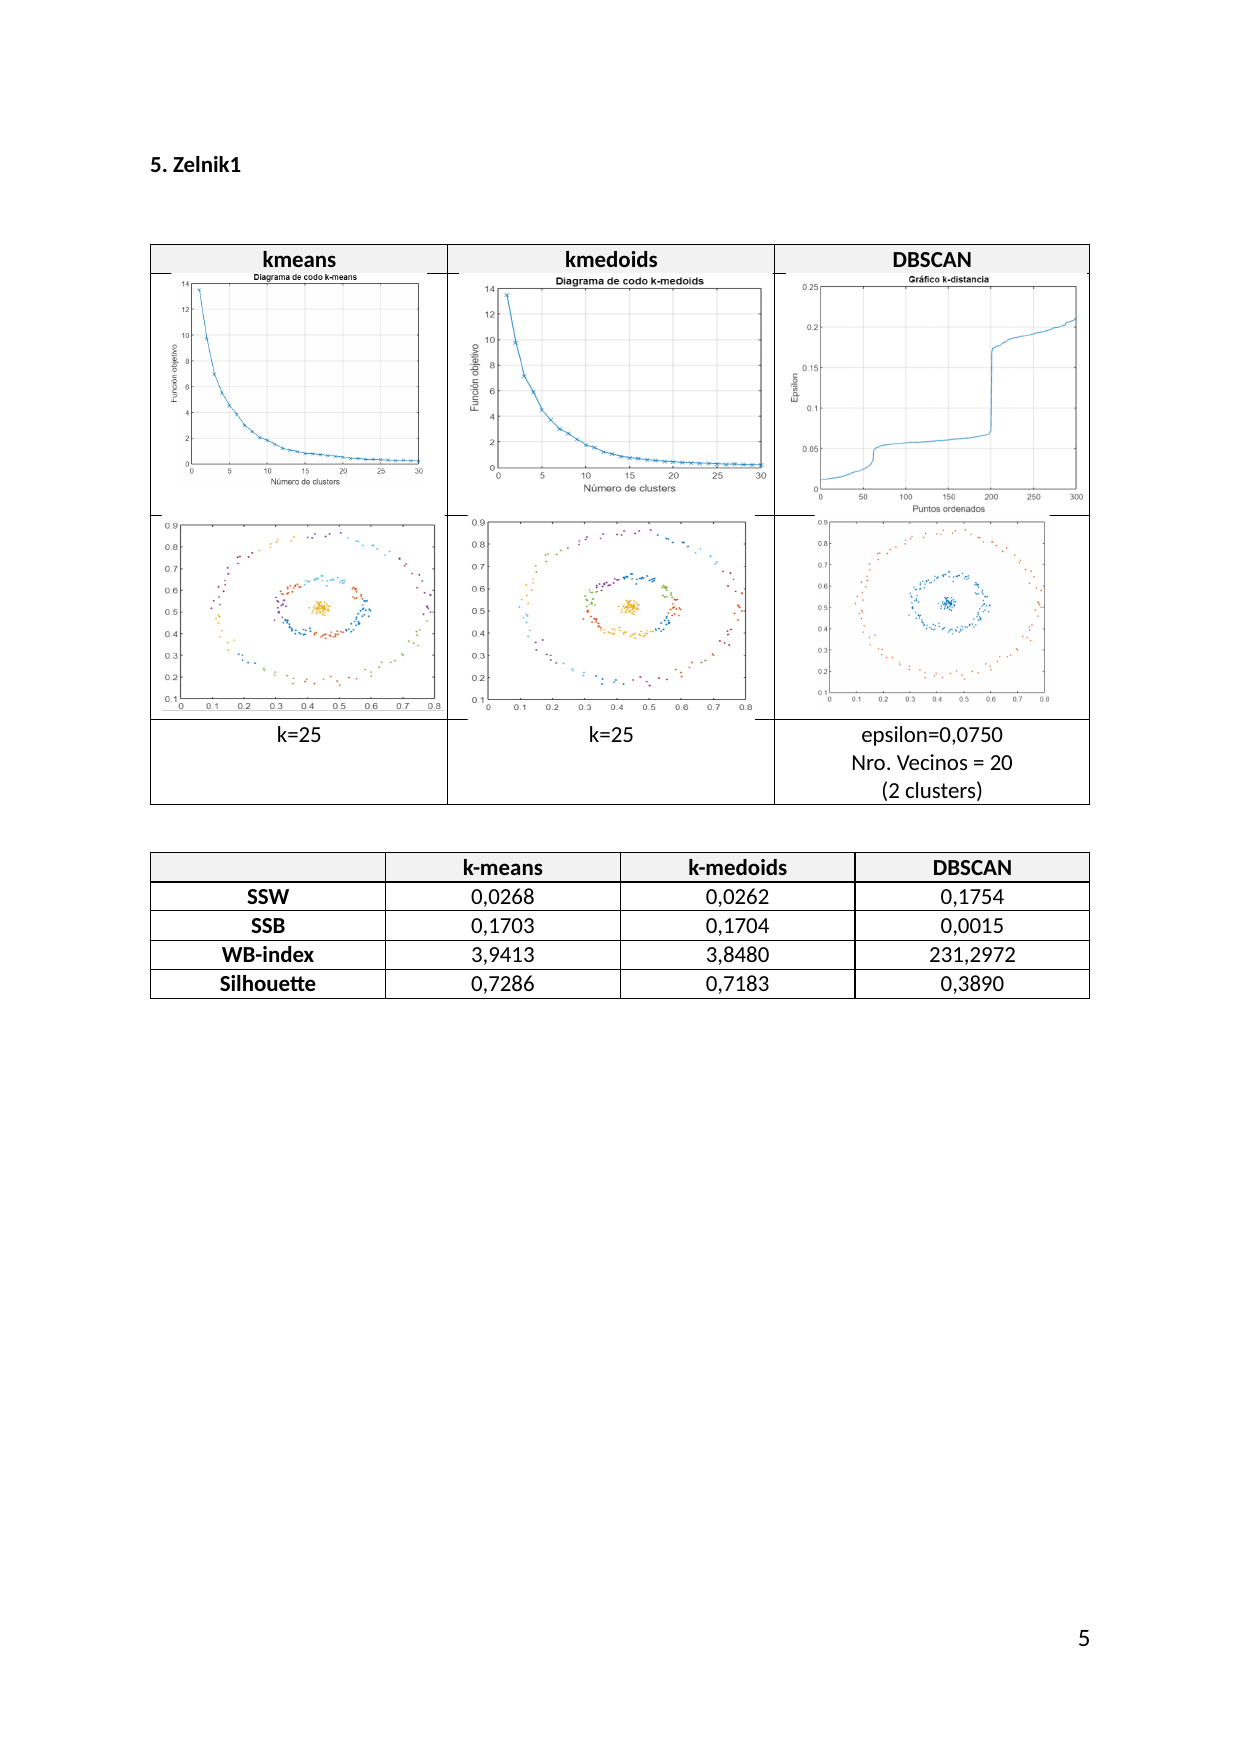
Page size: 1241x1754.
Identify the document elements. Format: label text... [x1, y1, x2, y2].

table_cell [448, 274, 774, 515]
table_header kmedoids [448, 245, 774, 273]
table_cell 0,0015 [856, 911, 1089, 939]
table_cell 0,0268 [386, 883, 620, 910]
table_cell WB-index [151, 941, 385, 968]
table_cell 0,0262 [621, 883, 854, 910]
table_cell 0,1703 [386, 911, 620, 939]
picture [459, 273, 773, 497]
table_cell [448, 516, 467, 719]
table_cell [775, 274, 785, 515]
table_cell 3,8480 [621, 941, 854, 968]
table_cell [775, 516, 1089, 719]
table_cell k=25 [151, 720, 447, 804]
table_cell 0,3890 [856, 970, 1089, 998]
table_header k-medoids [621, 853, 854, 881]
table_cell 0,1754 [856, 883, 1089, 910]
table_cell SSW [151, 883, 385, 910]
table_cell [151, 516, 447, 719]
table_cell [755, 516, 774, 719]
table_header DBSCAN [775, 245, 1089, 273]
table_header k-means [386, 853, 620, 881]
table_cell Silhouette [151, 970, 385, 998]
table_header [151, 853, 385, 881]
table_header kmeans [151, 245, 447, 273]
table_cell 0,7183 [621, 970, 854, 998]
table_cell 231,2972 [856, 941, 1089, 968]
table_header DBSCAN [856, 853, 1089, 881]
picture [785, 273, 1087, 708]
table_cell 3,9413 [386, 941, 620, 968]
picture [171, 273, 427, 491]
table_cell 0,1704 [621, 911, 854, 939]
table_cell epsilon=0,0750 Nro. Vecinos = 20 (2 clusters) [775, 720, 1089, 804]
picture [161, 515, 445, 711]
table_cell k=25 [448, 720, 774, 804]
table_cell [151, 274, 447, 515]
table_cell SSB [151, 911, 385, 939]
picture [467, 515, 755, 720]
text 5. Zelnik1 [150, 150, 1090, 178]
table_cell 0,7286 [386, 970, 620, 998]
